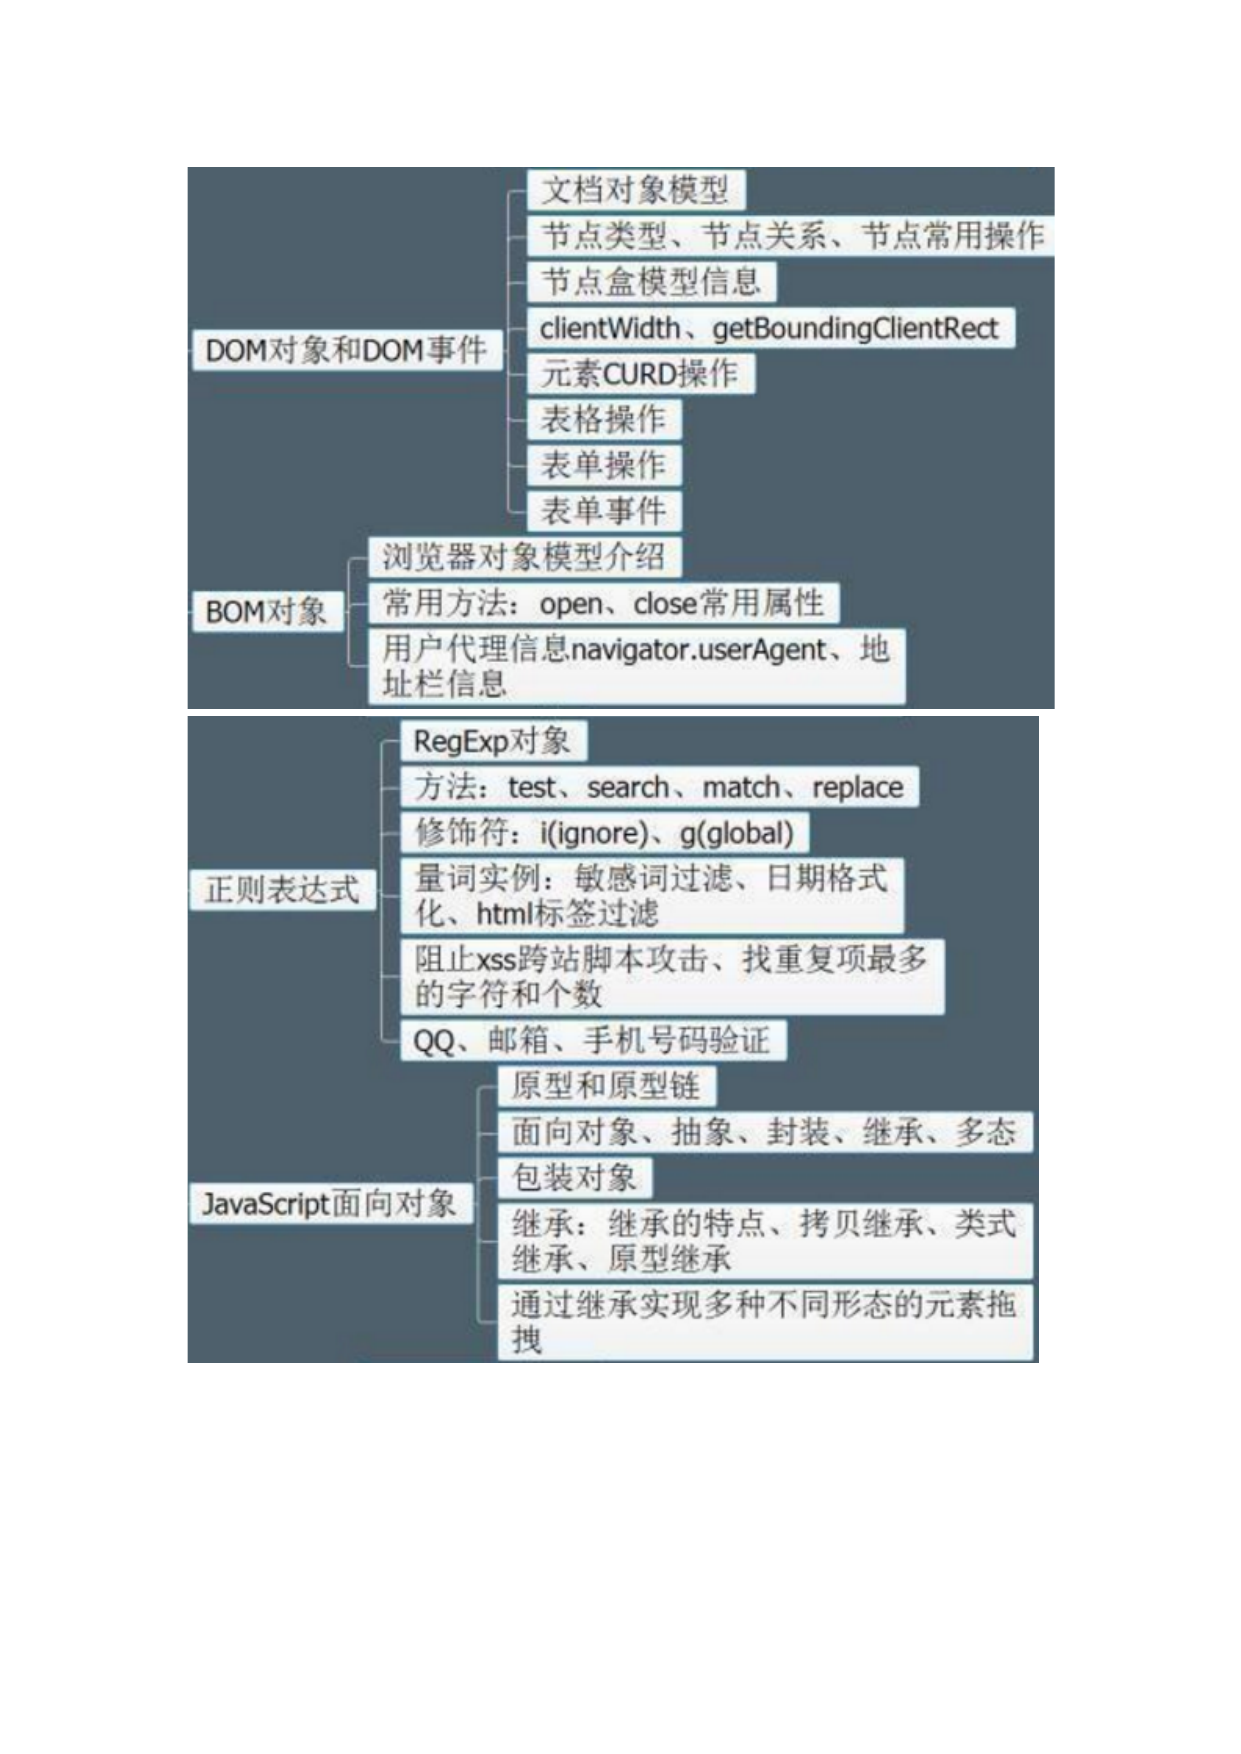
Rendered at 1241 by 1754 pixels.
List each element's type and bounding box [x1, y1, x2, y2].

picture [187, 716, 1039, 1363]
picture [187, 167, 1055, 709]
